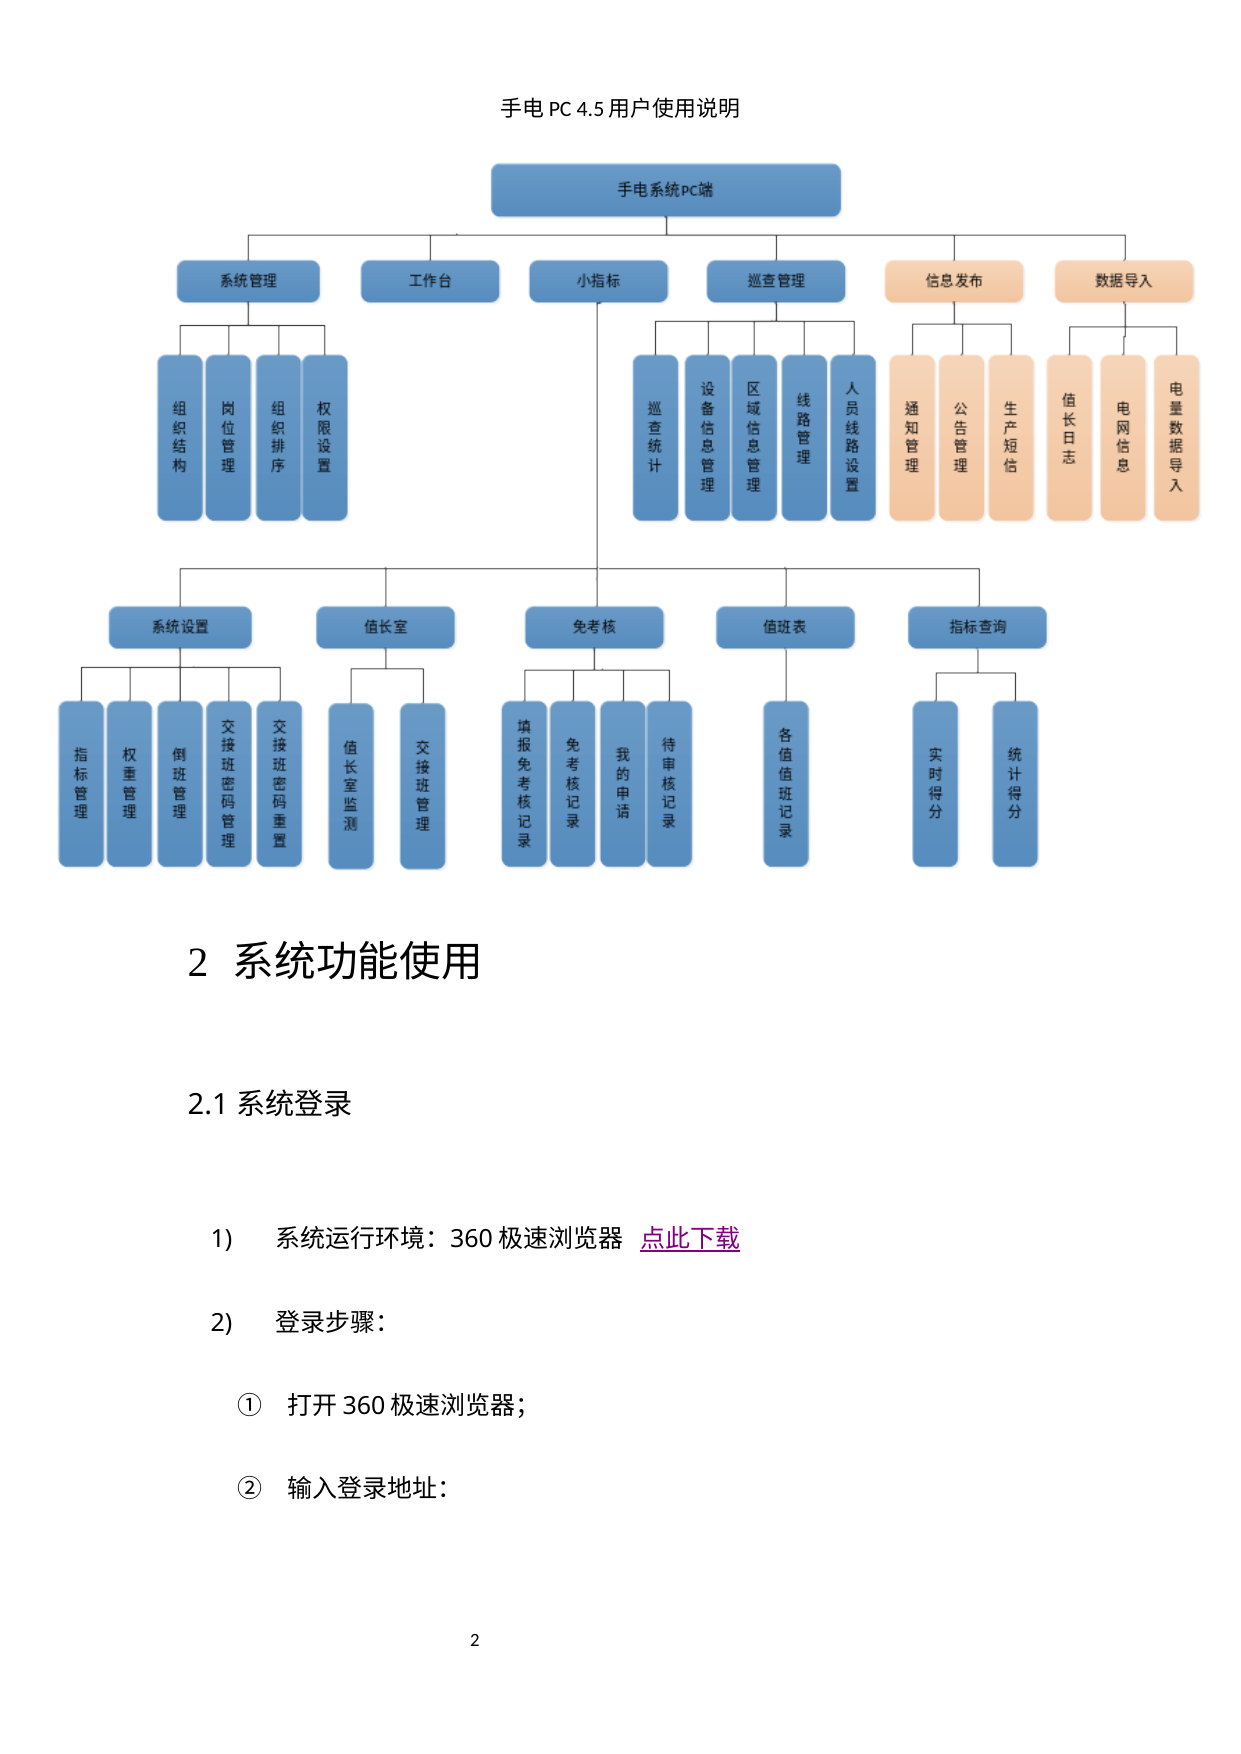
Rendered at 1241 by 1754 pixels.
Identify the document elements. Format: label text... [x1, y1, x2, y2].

list 输入登录地址： [187, 1454, 1053, 1519]
list 打开360极速浏览器； [187, 1371, 1053, 1436]
list 登录步骤： [210, 1288, 1053, 1353]
subtitle 2.1 系统登录 [187, 1069, 1053, 1134]
subtitle 系统功能使用 [187, 926, 1053, 991]
list 系统运行环境：360极速浏览器 点此下载 [210, 1204, 1053, 1269]
